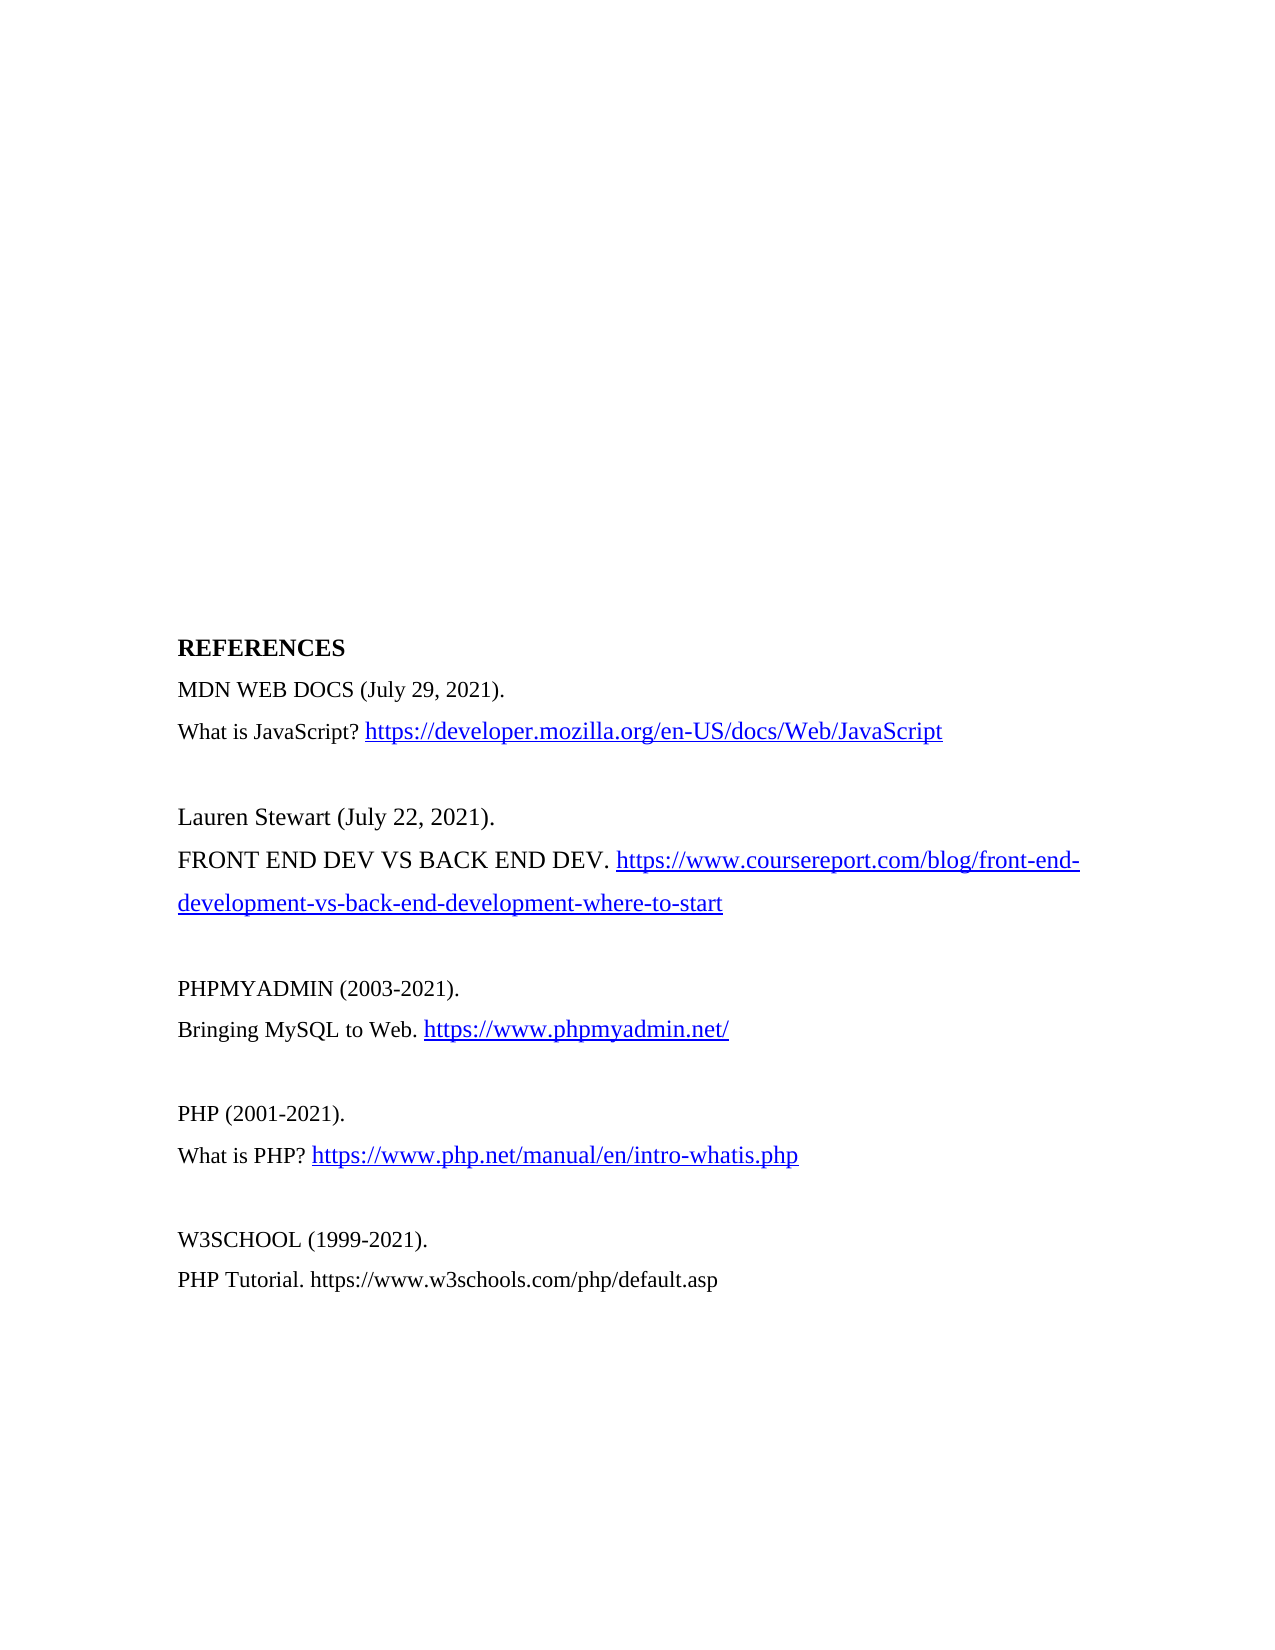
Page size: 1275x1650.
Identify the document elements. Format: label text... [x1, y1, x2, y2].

text PHP (2001-2021). [177, 1101, 1125, 1127]
text PHP Tutorial. https://www.w3schools.com/php/default.asp [177, 1266, 1125, 1292]
text What is PHP? https://www.php.net/manual/en/intro-whatis.php [177, 1140, 1125, 1169]
text Bringing MySQL to Web. https://www.phpmyadmin.net/ [177, 1014, 1125, 1043]
text What is JavaScript? https://developer.mozilla.org/en-US/docs/Web/JavaScript [177, 716, 1125, 745]
text MDN WEB DOCS (July 29, 2021). [177, 677, 1125, 703]
text Lauren Stewart (July 22, 2021). [177, 802, 1125, 831]
text W3SCHOOL (1999-2021). [177, 1226, 1125, 1253]
text PHPMYADMIN (2003-2021). [177, 975, 1125, 1001]
text FRONT END DEV VS BACK END DEV. https://www.coursereport.com/blog/front-end-development-vs-back-end-development-where-to-start [177, 845, 1125, 917]
subtitle REFERENCES [177, 633, 1125, 662]
